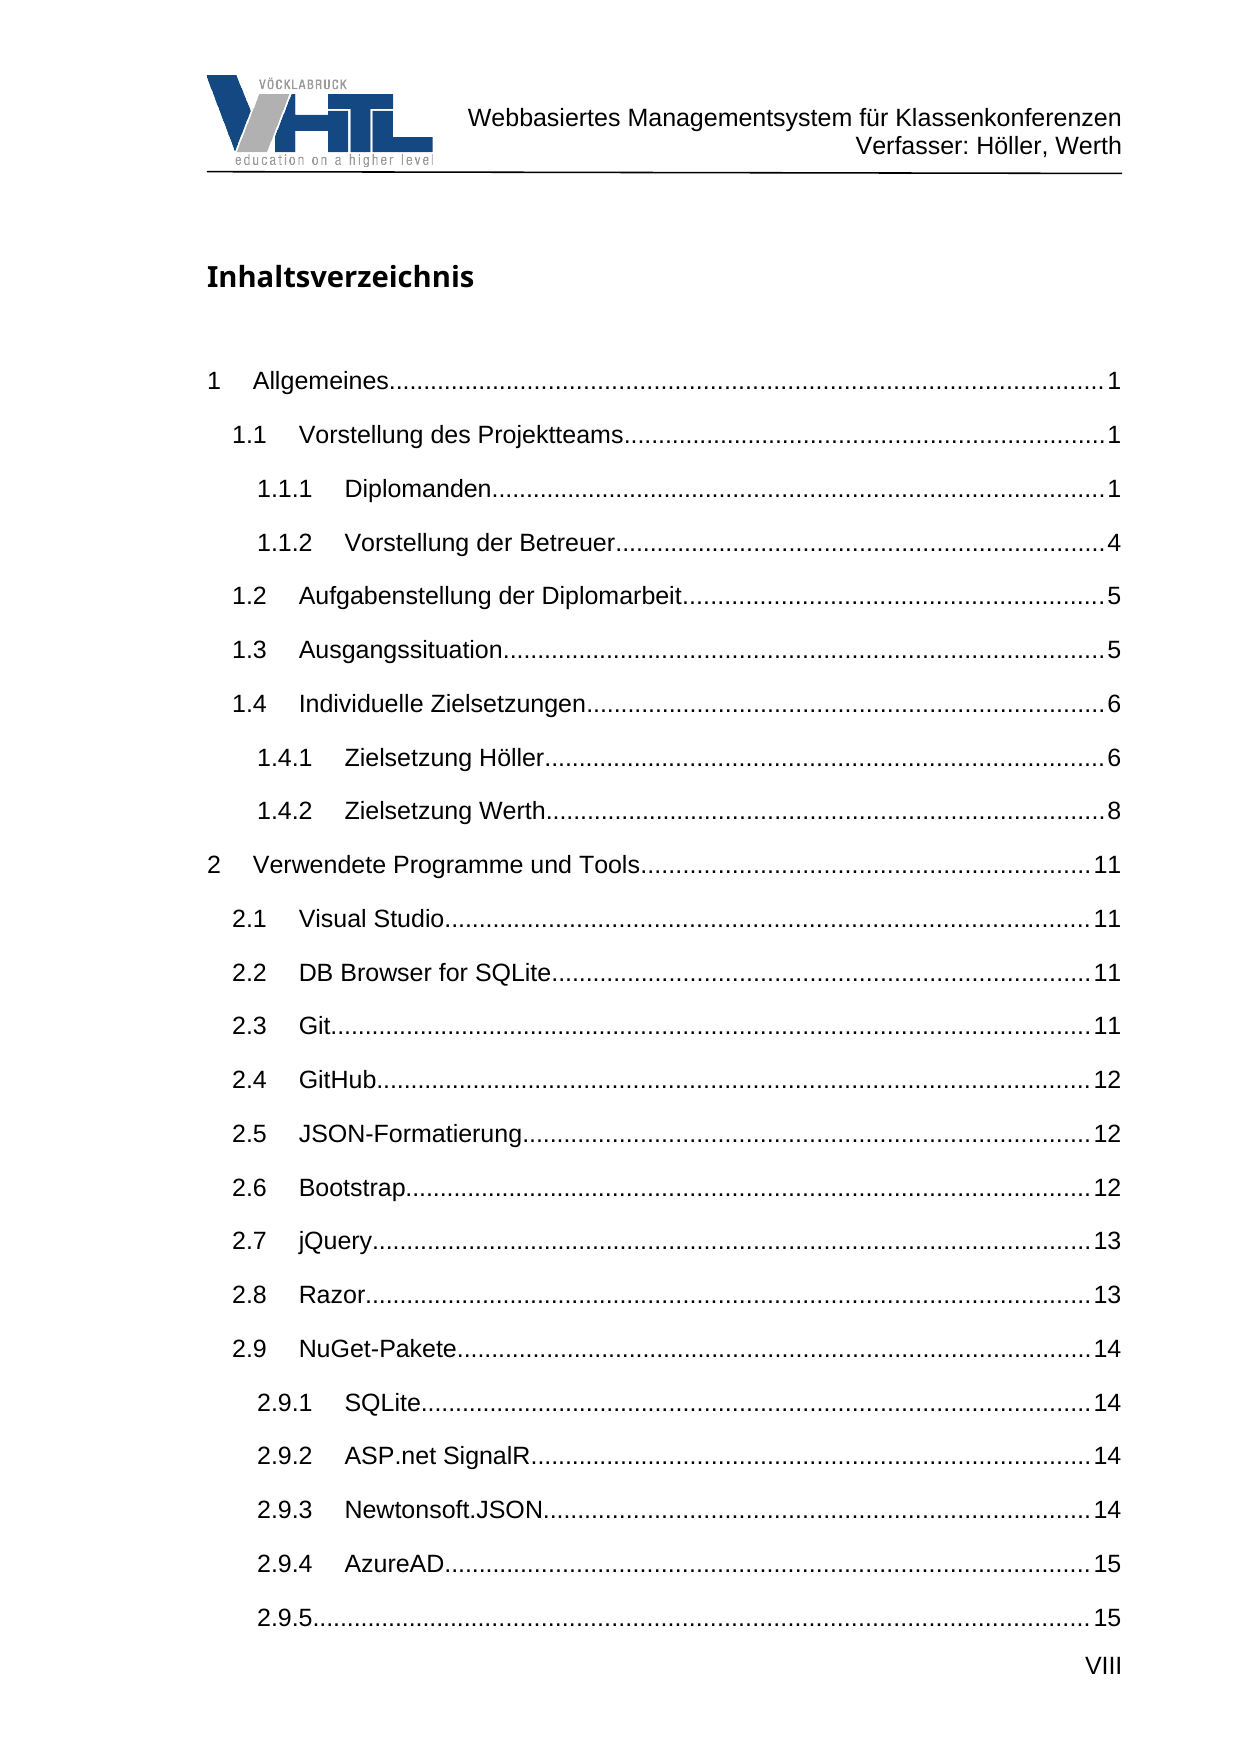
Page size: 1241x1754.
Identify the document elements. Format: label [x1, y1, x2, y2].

picture [206, 75, 433, 167]
